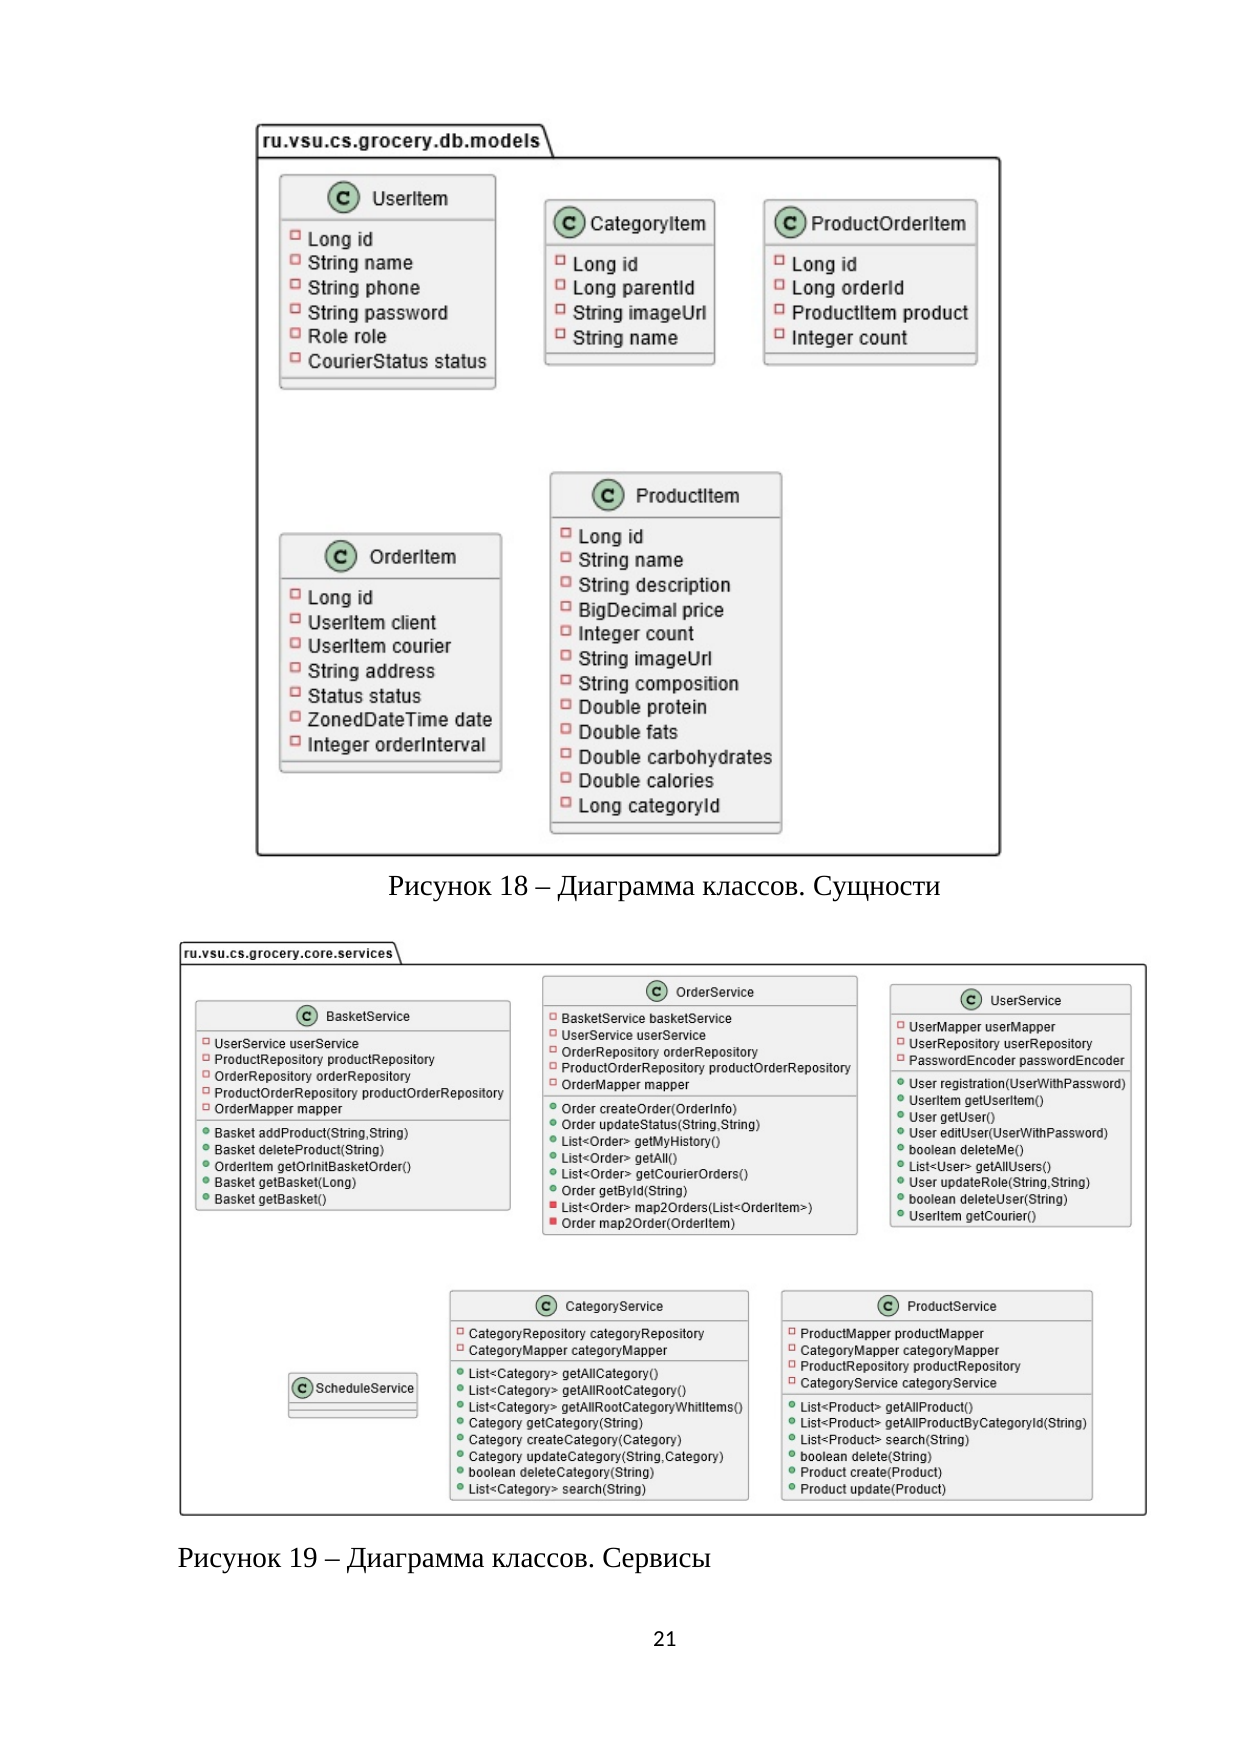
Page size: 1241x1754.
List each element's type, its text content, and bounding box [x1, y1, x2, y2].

text Рисунок – Диаграмма классов. Сервисы [177, 1540, 1152, 1574]
picture [251, 118, 1005, 869]
picture [177, 939, 1152, 1522]
text Рисунок – Диаграмма классов. Сущности [177, 868, 1152, 902]
